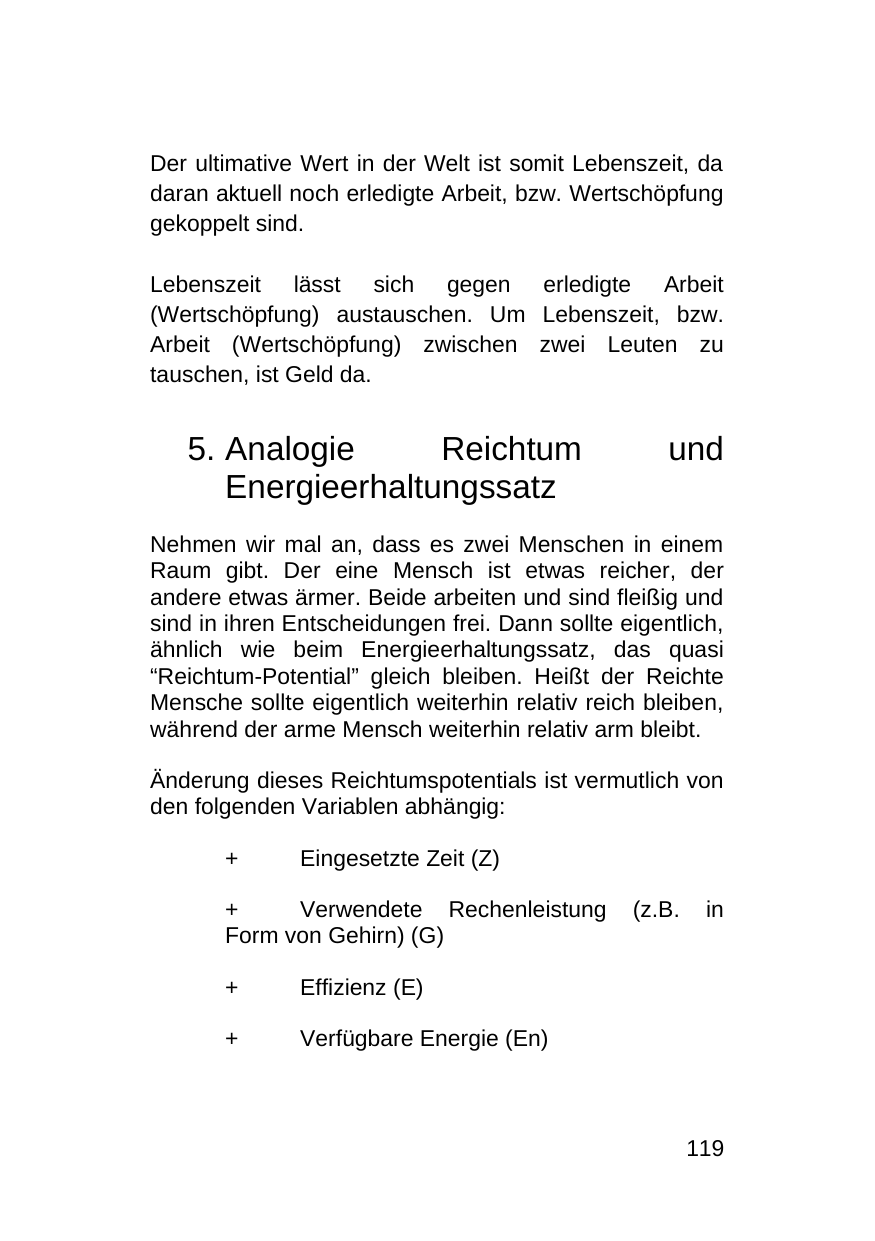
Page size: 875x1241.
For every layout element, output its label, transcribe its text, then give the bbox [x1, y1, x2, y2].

text + Verwendete Rechenleistung (z.B. in Form von Gehirn) (G) [225, 896, 724, 949]
text + Verfügbare Energie (En) [225, 1025, 724, 1051]
text Nehmen wir mal an, dass es zwei Menschen in einem Raum gibt. Der eine Mensch ist etwas reicher, der andere etwas ärmer. Beide arbeiten und sind fleißig und sind in ihren Entscheidungen frei. Dann sollte eigentlich, ähnlich wie beim Energieerhaltungssatz, das quasi “Reichtum-Potential” gleich bleiben. Heißt der Reichte Mensche sollte eigentlich weiterhin relativ reich bleiben, während der arme Mensch weiterhin relativ arm bleibt. [150, 531, 724, 742]
text + Effizienz (E) [225, 974, 724, 1000]
text + Eingesetzte Zeit (Z) [225, 844, 724, 871]
text Lebenszeit lässt sich gegen erledigte Arbeit (Wertschöpfung) austauschen. Um Lebenszeit, bzw. Arbeit (Wertschöpfung) zwischen zwei Leuten zu tauschen, ist Geld da. [150, 271, 724, 388]
subtitle Analogie Reichtum und Energieerhaltungssatz [187, 429, 724, 506]
text Änderung dieses Reichtumspotentials ist vermutlich von den folgenden Variablen abhängig: [150, 767, 724, 819]
text Der ultimative Wert in der Welt ist somit Lebenszeit, da daran aktuell noch erledigte Arbeit, bzw. Wertschöpfung gekoppelt sind. [150, 150, 724, 237]
